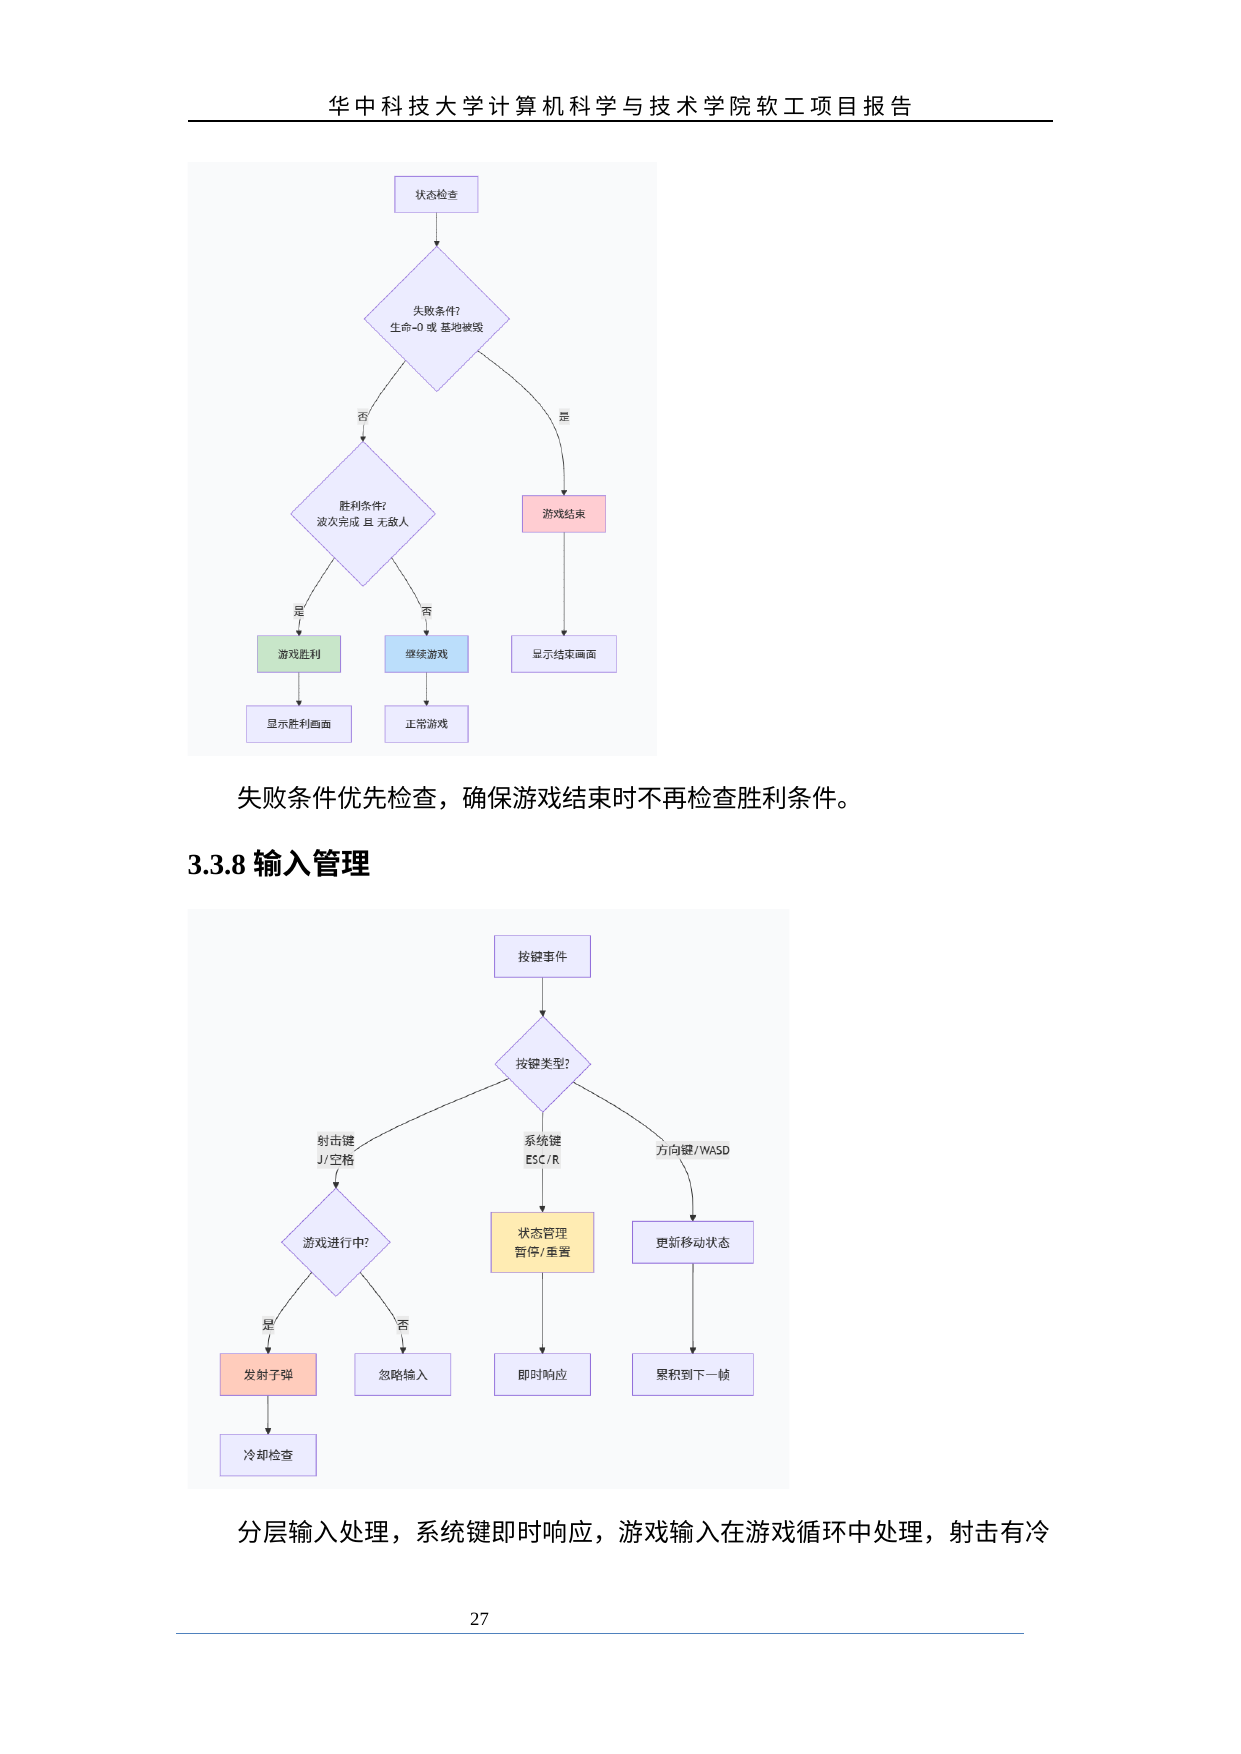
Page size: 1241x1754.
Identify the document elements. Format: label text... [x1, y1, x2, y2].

text 3.3.8 输入管理 [187, 841, 1053, 883]
picture [187, 909, 790, 1489]
picture [187, 162, 657, 756]
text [187, 1512, 1053, 1548]
text 失败条件优先检查，确保游戏结束时不再检查胜利条件。 [187, 779, 1053, 815]
